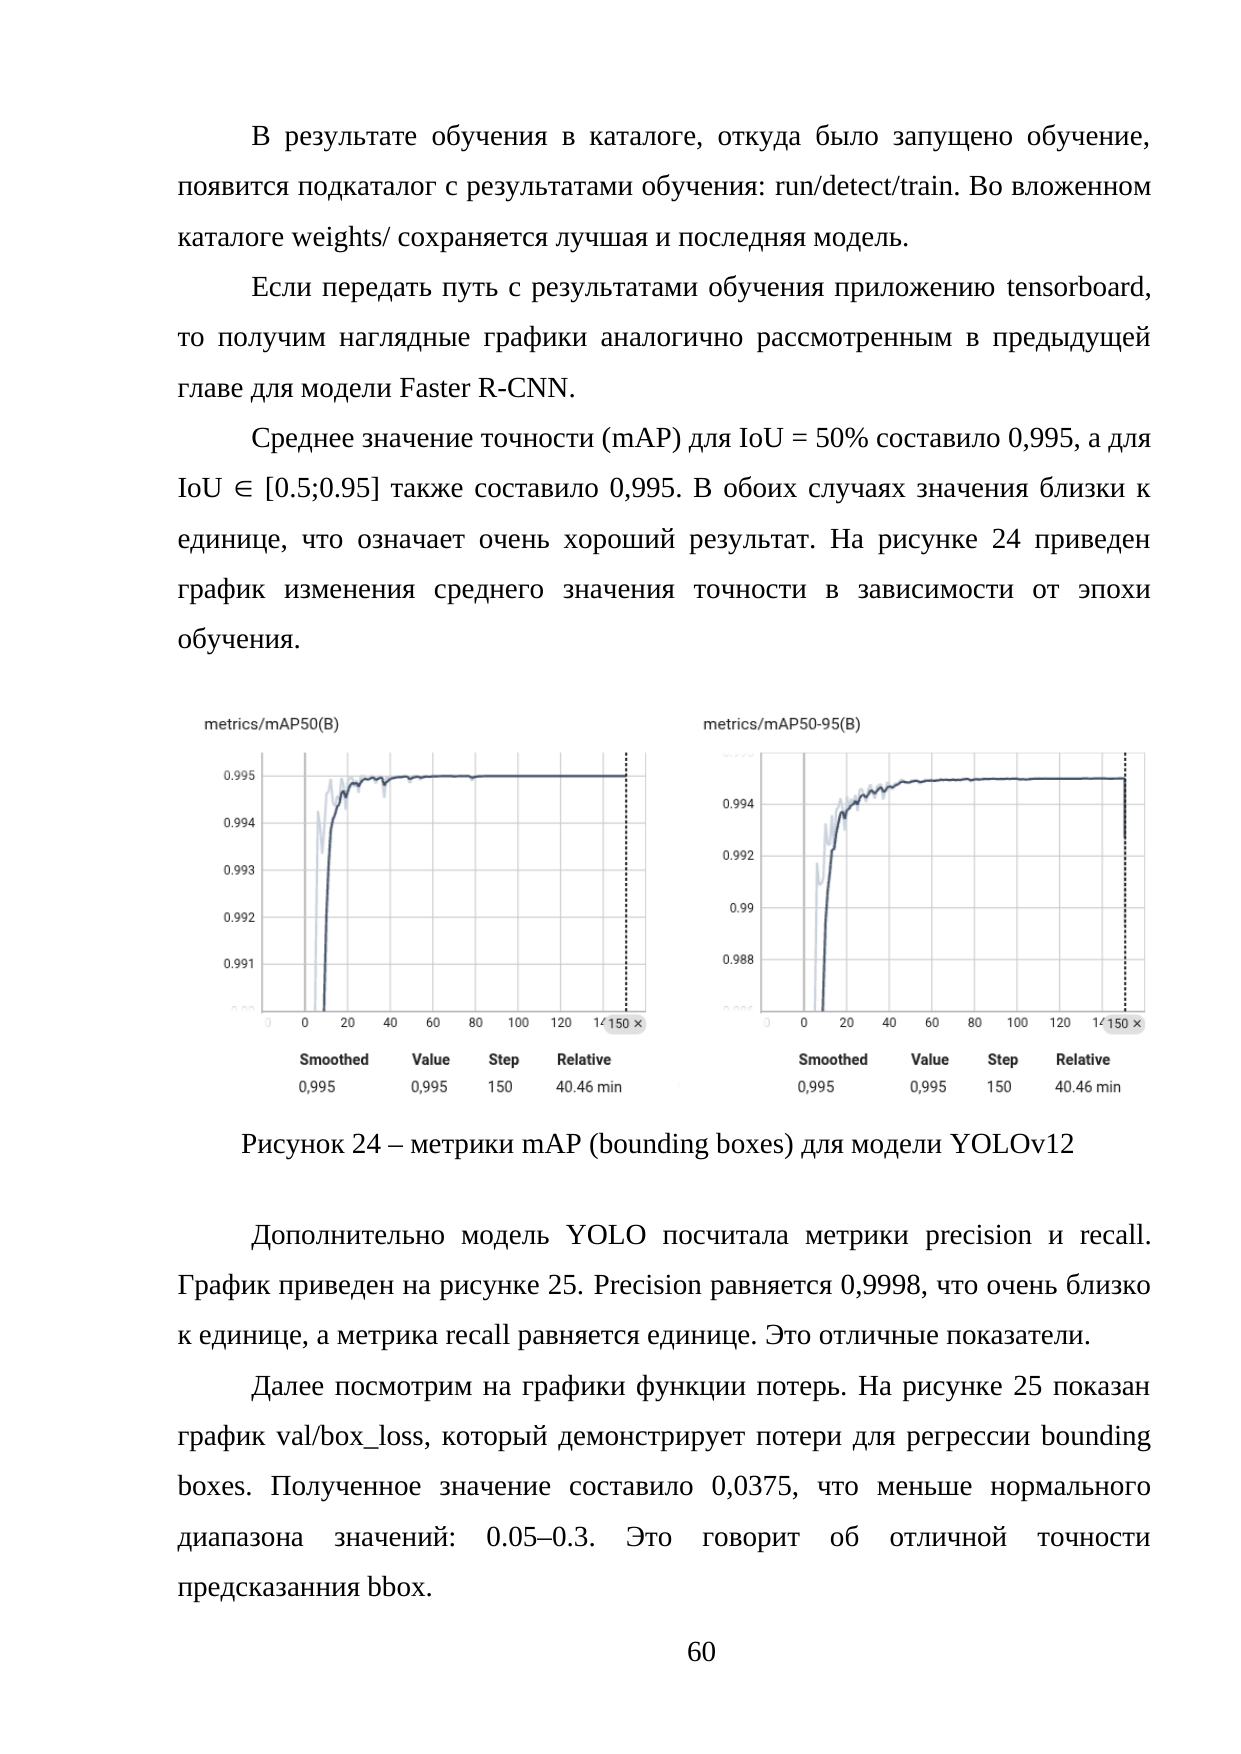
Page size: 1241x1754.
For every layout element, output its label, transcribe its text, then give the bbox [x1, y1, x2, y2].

text Если передать путь с результатами обучения приложению tensorboard, то получим наглядные графики аналогично рассмотренным в предыдущей главе для модели Faster R-CNN. [177, 269, 1152, 403]
text В результате обучения в каталоге, откуда было запущено обучение, появится подкаталог с результатами обучения: run/detect/train. Во вложенном каталоге weights/ сохраняется лучшая и последняя модель. [177, 118, 1152, 252]
text Далее посмотрим на графики функции потерь. На рисунке 25 показан график val/box_loss, который демонстрирует потери для регрессии bounding boxes. Полученное значение составило 0,0375, что меньше нормального диапазона значений: 0.05–0.3. Это говорит об отличной точности предсказанния bbox. [177, 1368, 1152, 1602]
text Среднее значение точности (mAP) для IoU = 50% составило 0,995, а для IoU [0.5;0.95] также составило 0,995. В обоих случаях значения близки к единице, что означает очень хороший результат. На рисунке 24 приведен график изменения среднего значения точности в зависимости от эпохи обучения. [177, 420, 1152, 655]
picture [188, 701, 1159, 1123]
